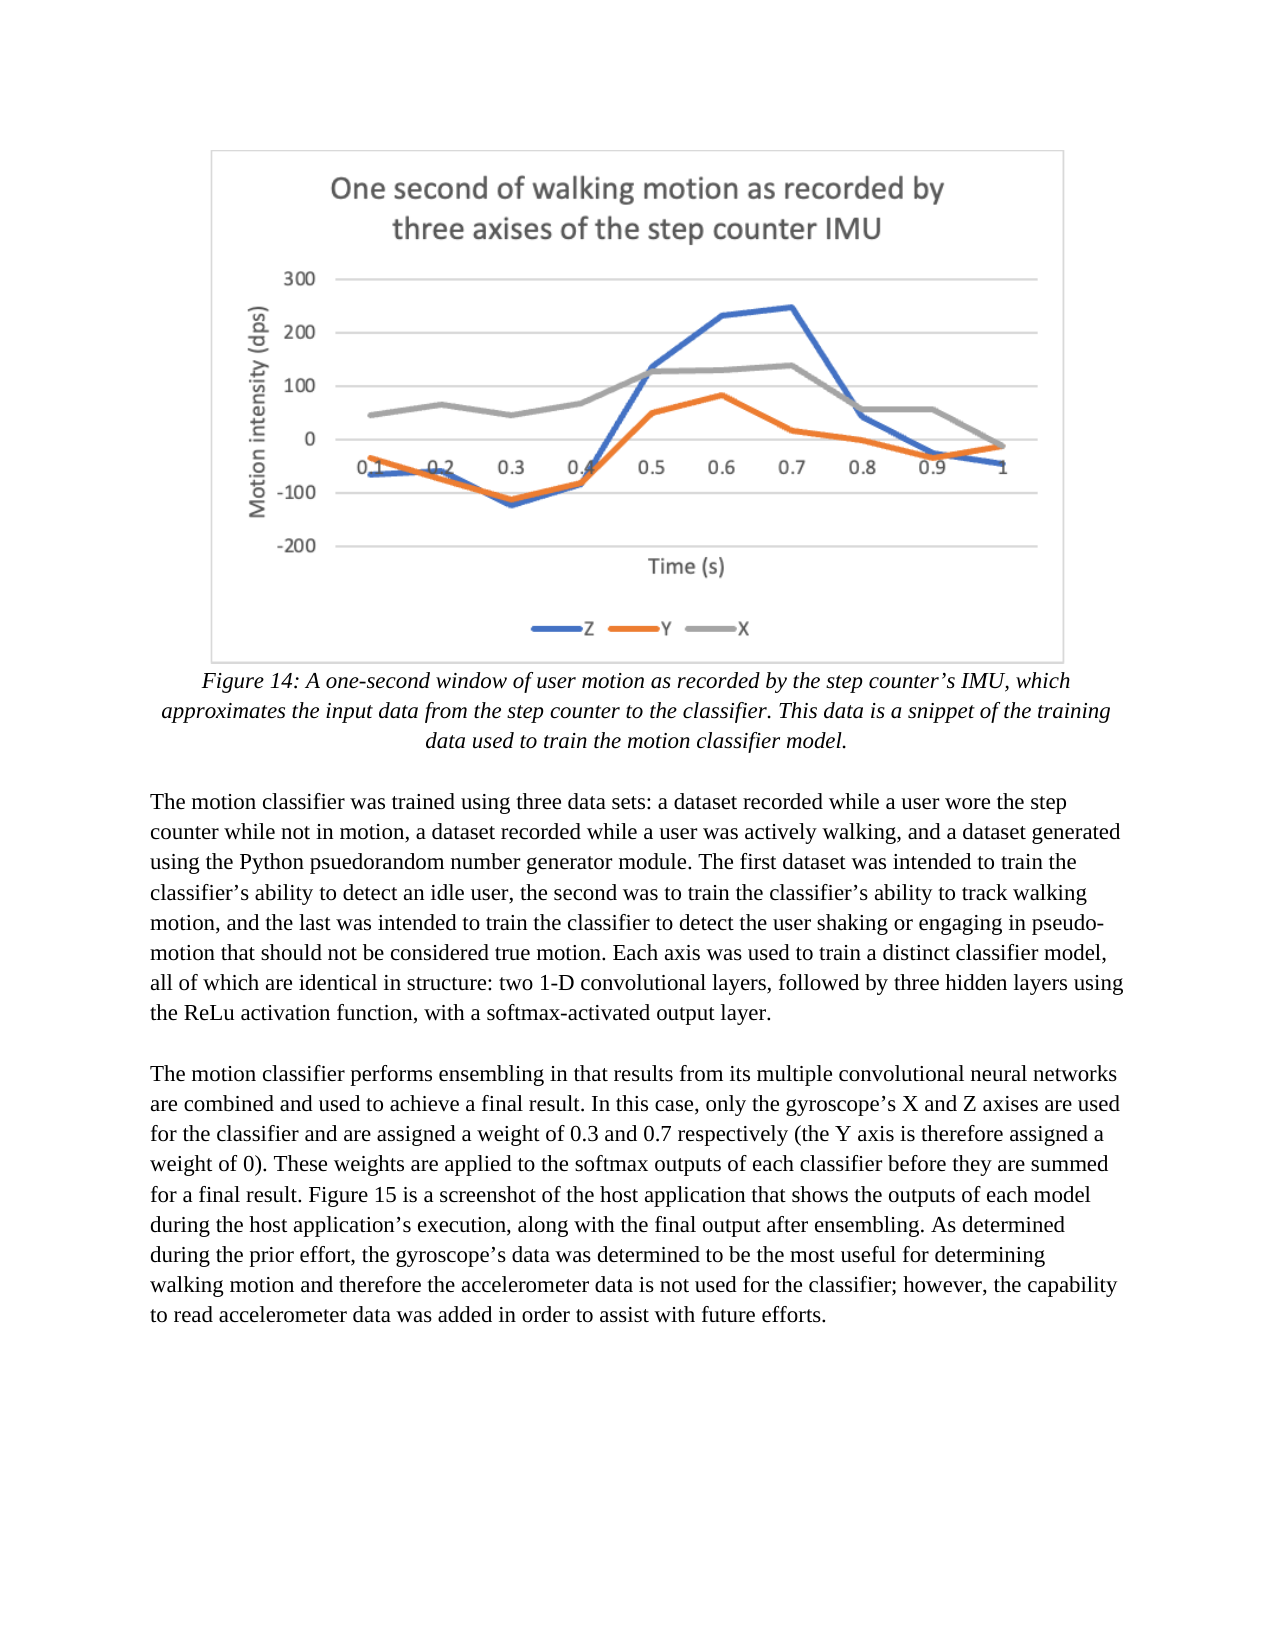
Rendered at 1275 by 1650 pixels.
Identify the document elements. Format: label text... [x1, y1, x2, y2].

picture [210, 150, 1065, 664]
text Figure 14: A one-second window of user motion as recorded by the step counter’s IMU, which approximates the input data from the step counter to the classifier. This data is a snippet of the training data used to train the motion classifier model. [150, 667, 1125, 754]
text The motion classifier performs ensembling in that results from its multiple convolutional neural networks are combined and used to achieve a final result. In this case, only the gyroscope’s X and Z axises are used for the classifier and are assigned a weight of 0.3 and 0.7 respectively (the Y axis is therefore assigned a weight of 0). These weights are applied to the softmax outputs of each classifier before they are summed for a final result. Figure 15 is a screenshot of the host application that shows the outputs of each model during the host application’s execution, along with the final output after ensembling. As determined during the prior effort, the gyroscope’s data was determined to be the most useful for determining walking motion and therefore the accelerometer data is not used for the classifier; however, the capability to read accelerometer data was added in order to assist with future efforts. [150, 1060, 1125, 1328]
text The motion classifier was trained using three data sets: a dataset recorded while a user wore the step counter while not in motion, a dataset recorded while a user was actively walking, and a dataset generated using the Python psuedorandom number generator module. The first dataset was intended to train the classifier’s ability to detect an idle user, the second was to train the classifier’s ability to track walking motion, and the last was intended to train the classifier to detect the user shaking or engaging in pseudo-motion that should not be considered true motion. Each axis was used to train a distinct classifier model, all of which are identical in structure: two 1-D convolutional layers, followed by three hidden layers using the ReLu activation function, with a softmax-activated output layer. [150, 788, 1125, 1026]
